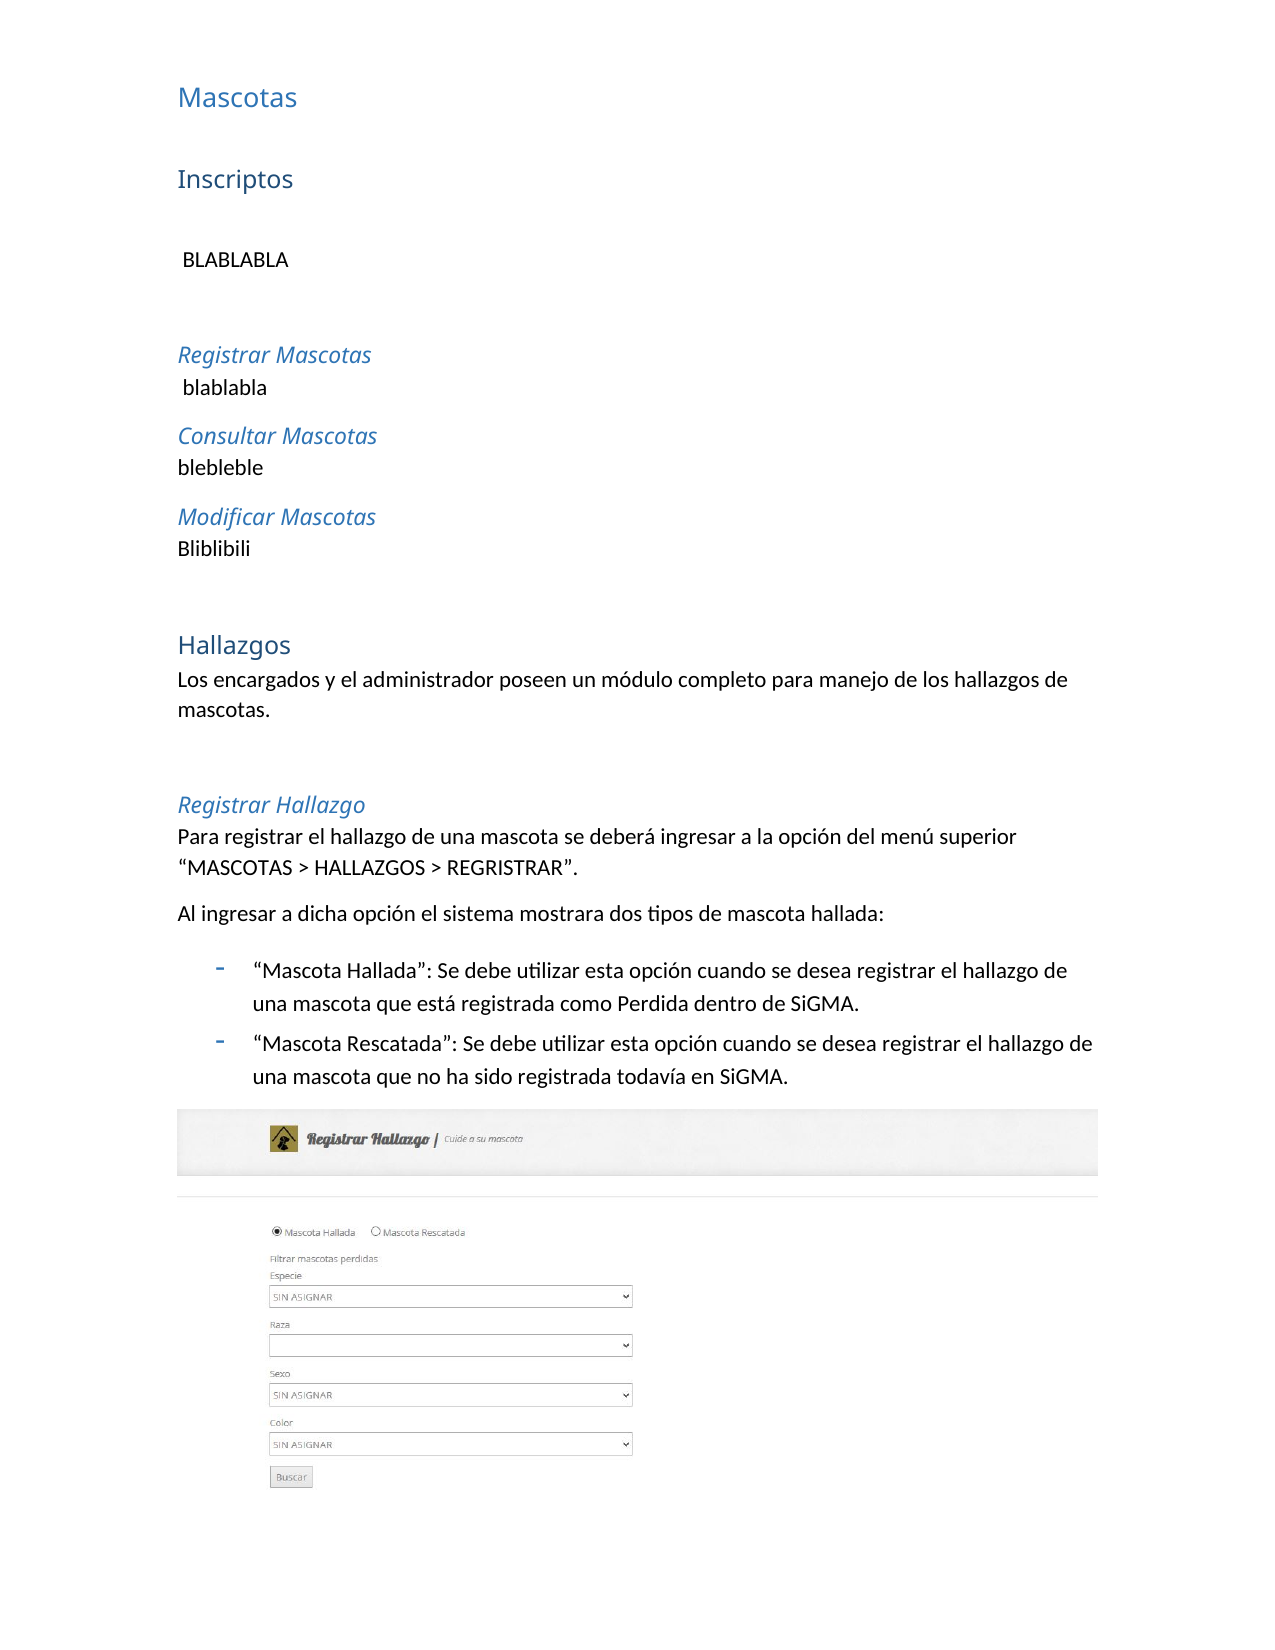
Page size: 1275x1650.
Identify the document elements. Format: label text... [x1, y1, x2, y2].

text Para registrar el hallazgo de una mascota se deberá ingresar a la opción del menú superior “MASCOTAS > HALLAZGOS > REGRISTRAR”. [177, 822, 1098, 881]
subtitle Modificar Mascotas [177, 500, 1098, 532]
text Al ingresar a dicha opción el sistema mostrara dos tipos de mascota hallada: [177, 899, 1098, 927]
text Bliblibili [177, 534, 1098, 562]
subtitle Inscriptos [177, 162, 1098, 196]
subtitle Mascotas [177, 78, 1098, 155]
subtitle Consultar Mascotas [177, 420, 1098, 451]
subtitle Registrar Mascotas [177, 339, 1098, 370]
text BLABLABLA [177, 245, 1098, 273]
subtitle Hallazgos [177, 628, 1098, 662]
subtitle Registrar Hallazgo [177, 789, 1098, 820]
text blebleble [177, 453, 1098, 482]
list “Mascota Hallada”: Se debe utilizar esta opción cuando se desea registrar el hallazgo de una mascota que está registrada como Perdida dentro de SiGMA. [215, 946, 1098, 1017]
list “Mascota Rescatada”: Se debe utilizar esta opción cuando se desea registrar el hallazgo de una mascota que no ha sido registrada todavía en SiGMA. [215, 1019, 1098, 1090]
text Los encargados y el administrador poseen un módulo completo para manejo de los hallazgos de mascotas. [177, 665, 1098, 723]
text blablabla [177, 373, 1098, 401]
picture [177, 1109, 1098, 1516]
